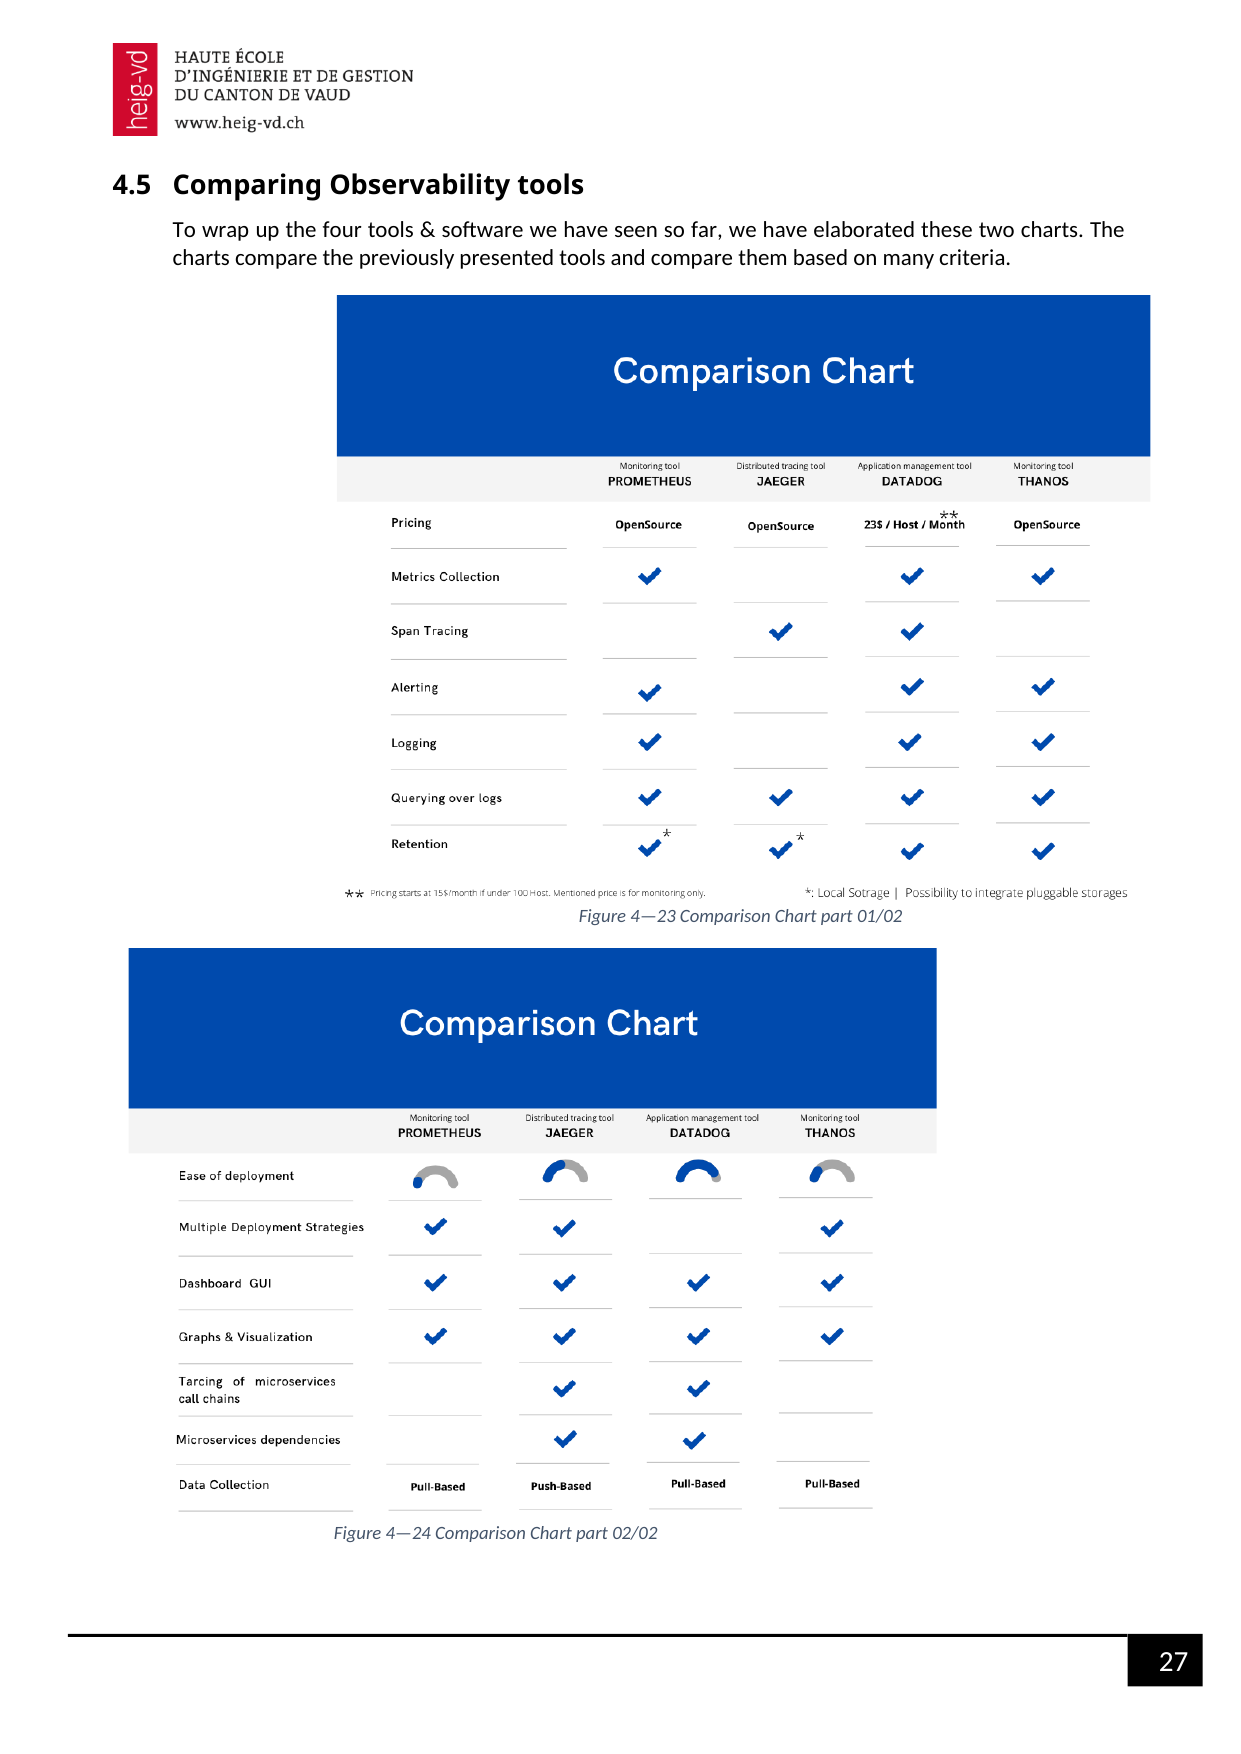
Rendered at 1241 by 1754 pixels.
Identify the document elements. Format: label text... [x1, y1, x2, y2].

subtitle Comparing Observability tools [112, 166, 1128, 203]
picture [128, 948, 937, 1555]
text To wrap up the four tools & software we have seen so far, we have elaborated these two charts. The charts compare the previously presented tools and compare them based on many criteria. [172, 215, 1128, 271]
picture [336, 295, 1151, 906]
picture [112, 43, 413, 136]
